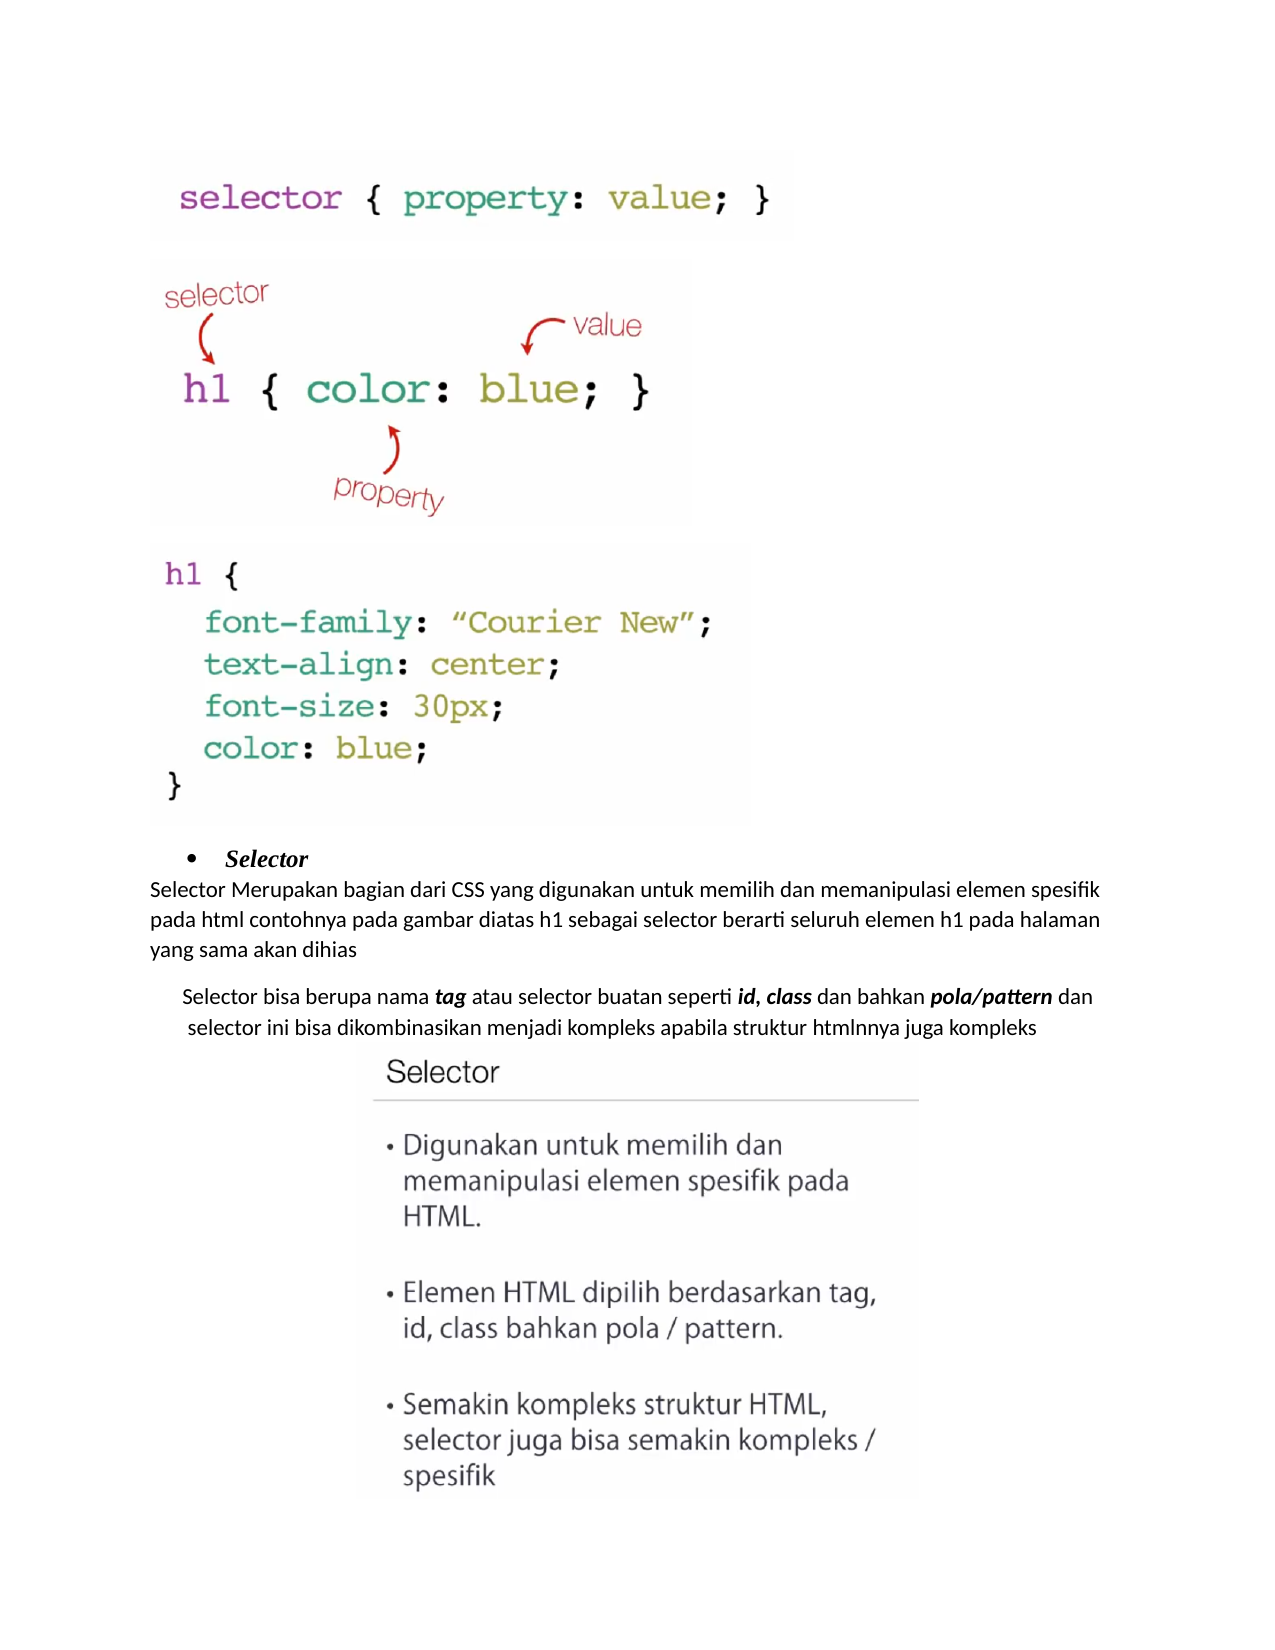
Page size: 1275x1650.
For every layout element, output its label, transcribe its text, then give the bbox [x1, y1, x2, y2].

picture [150, 150, 794, 241]
text Selector Merupakan bagian dari CSS yang digunakan untuk memilih dan memanipulasi elemen spesifik pada html contohnya pada gambar diatas h1 sebagai selector berarti seluruh elemen h1 pada halaman yang sama akan dihias [150, 875, 1125, 963]
picture [150, 543, 752, 826]
picture [150, 259, 693, 526]
picture [356, 1042, 919, 1499]
subtitle Selector [187, 844, 1125, 873]
